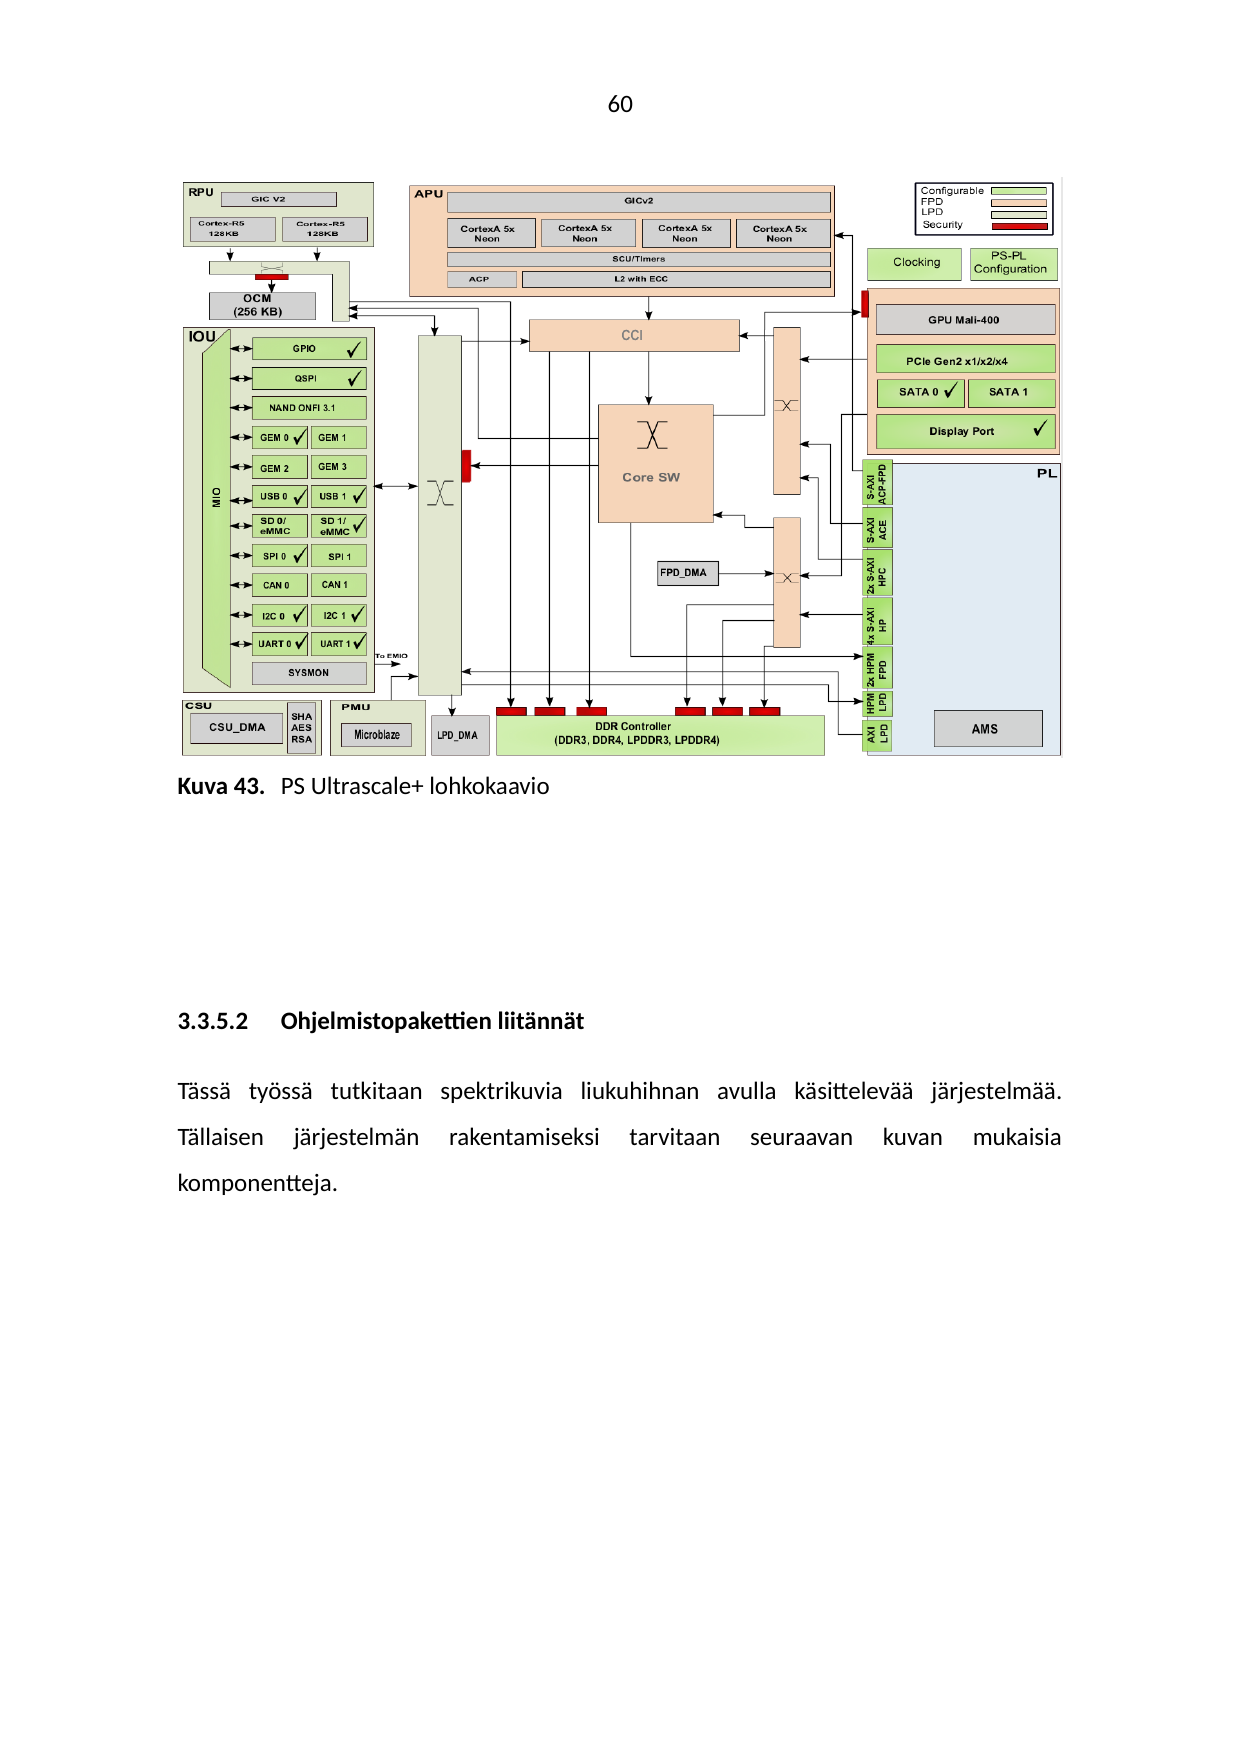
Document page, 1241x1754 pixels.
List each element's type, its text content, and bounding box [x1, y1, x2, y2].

picture [177, 177, 1063, 758]
text Kuva 43. PS Ultrascale+ lohkokaavio [177, 771, 1063, 801]
text Tässä työssä tutkitaan spektrikuvia liukuhihnan avulla käsittelevää järjestelmää. Tällaisen järjestelmän rakentamiseksi tarvitaan seuraavan kuvan mukaisia komponentteja. [177, 1076, 1063, 1197]
subtitle Ohjelmistopakettien liitännät [177, 1005, 1063, 1035]
